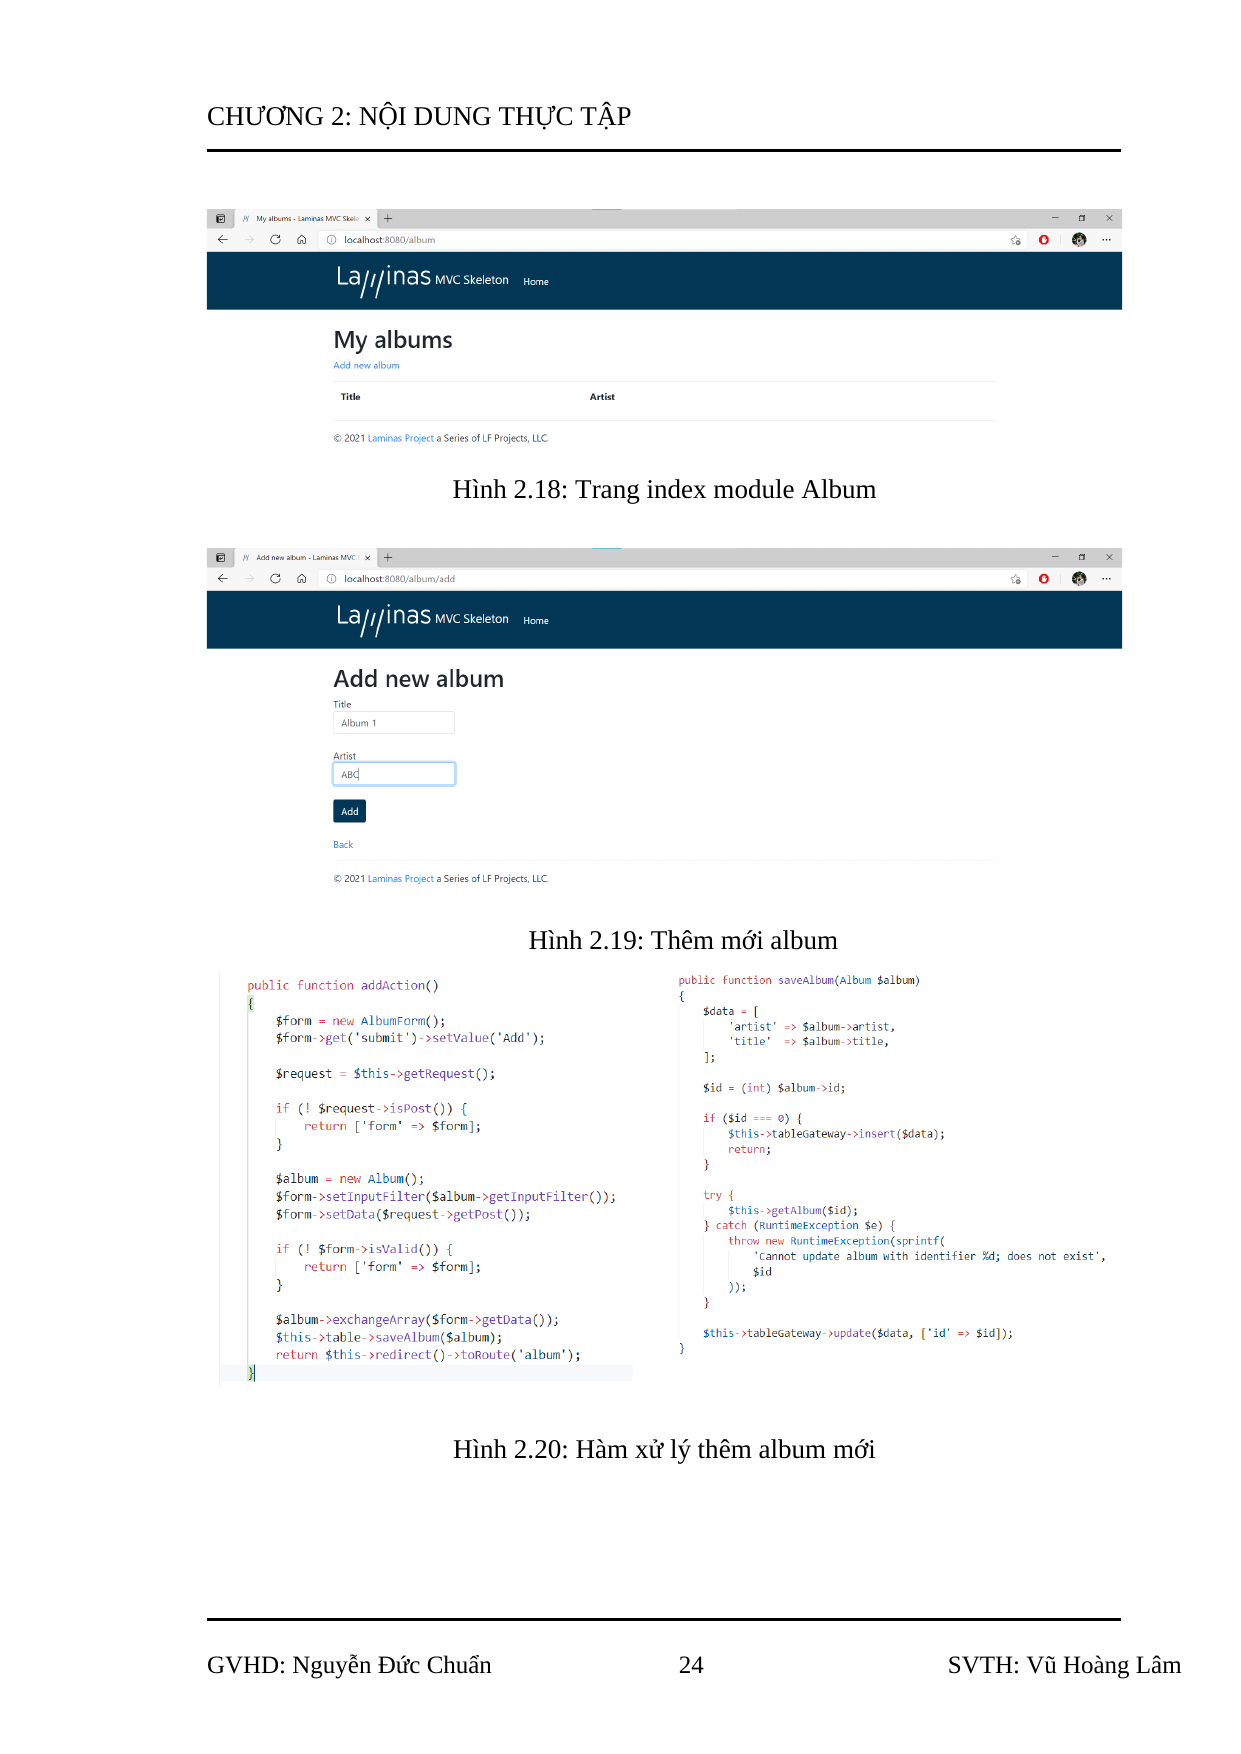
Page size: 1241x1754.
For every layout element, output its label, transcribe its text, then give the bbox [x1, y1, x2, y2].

subtitle Hình 2.18: Trang index module Album [207, 473, 1122, 504]
subtitle Hình 2.20: Hàm xử lý thêm album mới [207, 1433, 1122, 1464]
subtitle Hình 2.19: Thêm mới album [207, 924, 1122, 956]
picture [206, 209, 1123, 455]
picture [655, 971, 1112, 1361]
table_header [644, 971, 1122, 1400]
table_header [207, 971, 644, 1400]
picture [218, 971, 633, 1387]
picture [206, 548, 1123, 894]
